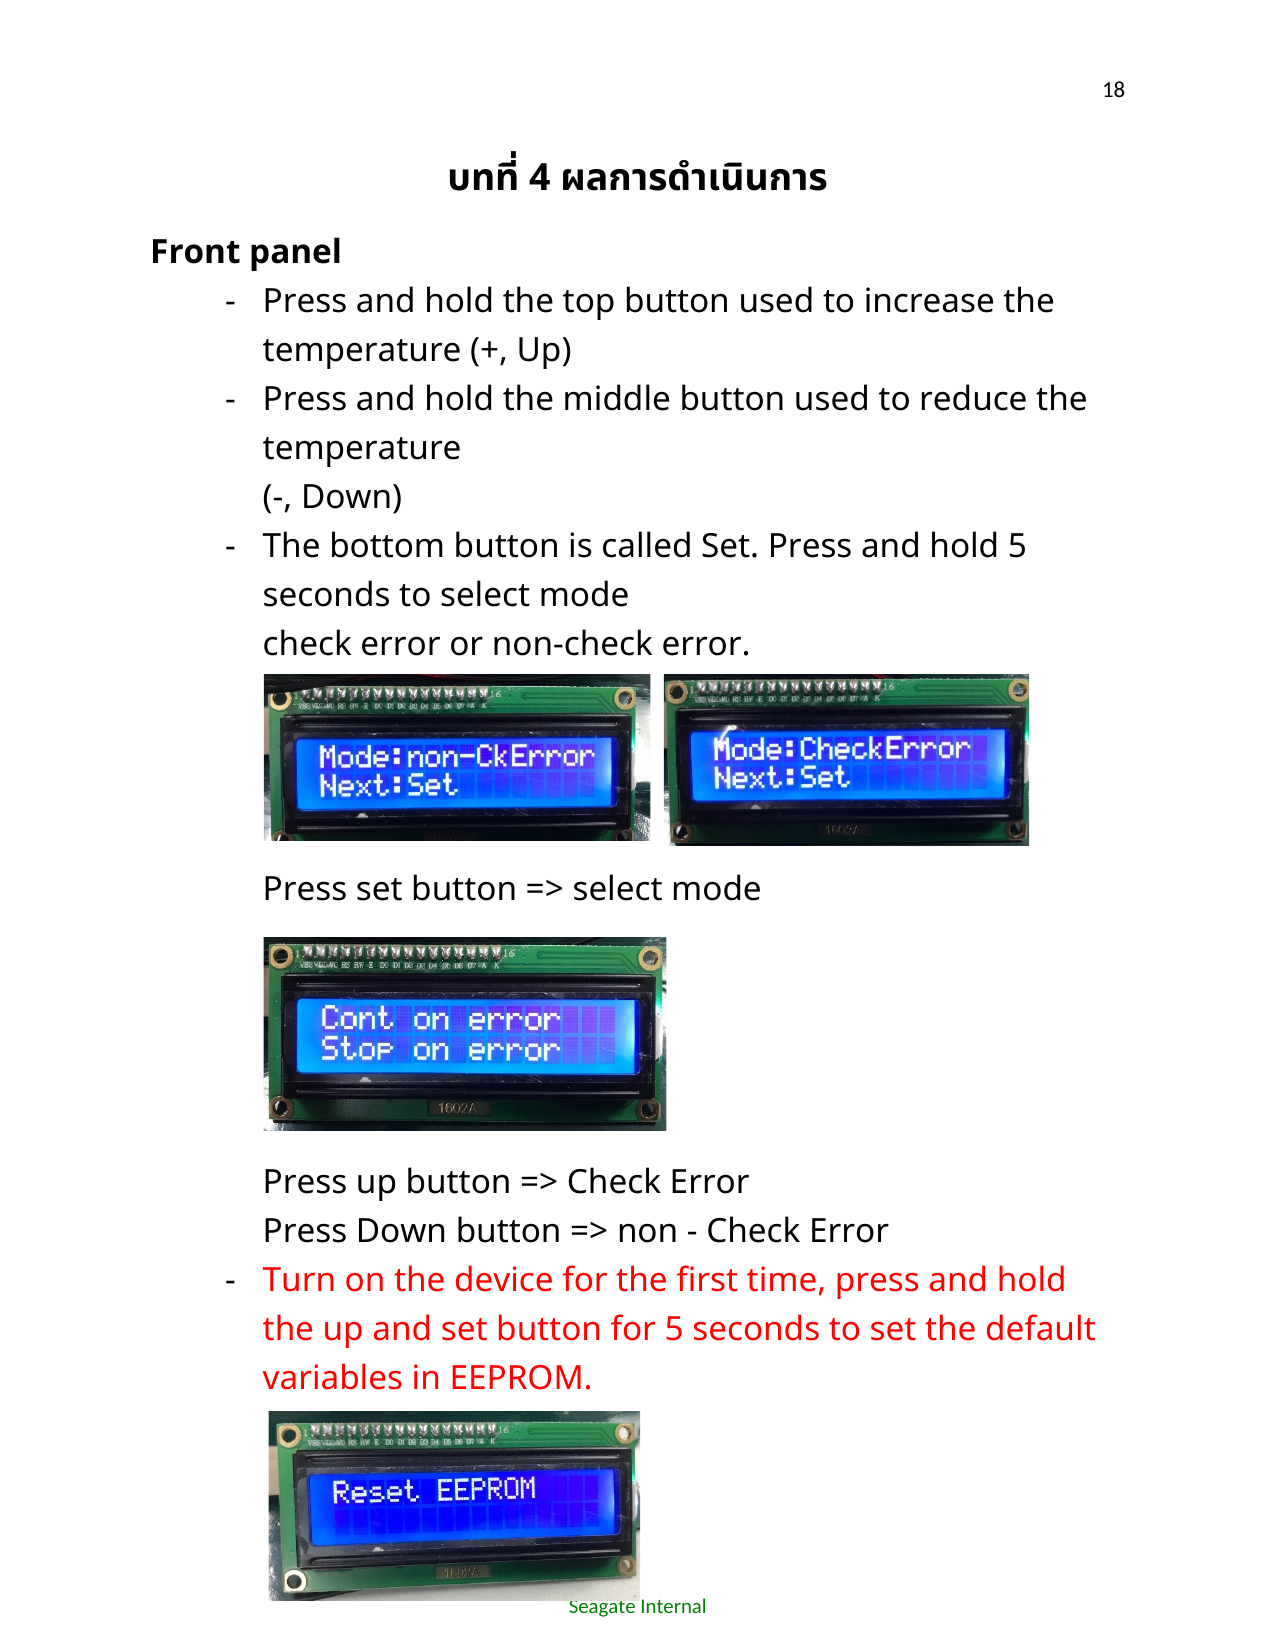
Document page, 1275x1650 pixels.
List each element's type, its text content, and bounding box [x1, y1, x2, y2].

picture [268, 1411, 641, 1601]
list Press Down button => non - Check Error [262, 1207, 1125, 1253]
list Press up button => Check Error [262, 1158, 1125, 1204]
list The bottom button is called Set. Press and hold 5 seconds to select mode [225, 522, 1125, 616]
picture [263, 674, 651, 841]
picture [663, 674, 1030, 846]
list Press set button => select mode [262, 864, 1125, 910]
list Press and hold the top button used to increase the temperature (+, Up) [225, 277, 1125, 371]
list Front panel [150, 228, 1125, 273]
list Turn on the device for the first time, press and hold the up and set button for 5 seconds to set the default variables in EEPROM. [225, 1256, 1125, 1399]
list (-, Down) [262, 473, 1125, 518]
list Press and hold the middle button used to reduce the temperature [225, 375, 1125, 469]
picture [263, 937, 667, 1131]
text บทที่ 4 ผลการดำเนินการ [150, 150, 1125, 207]
list check error or non-check error. [262, 620, 1125, 665]
